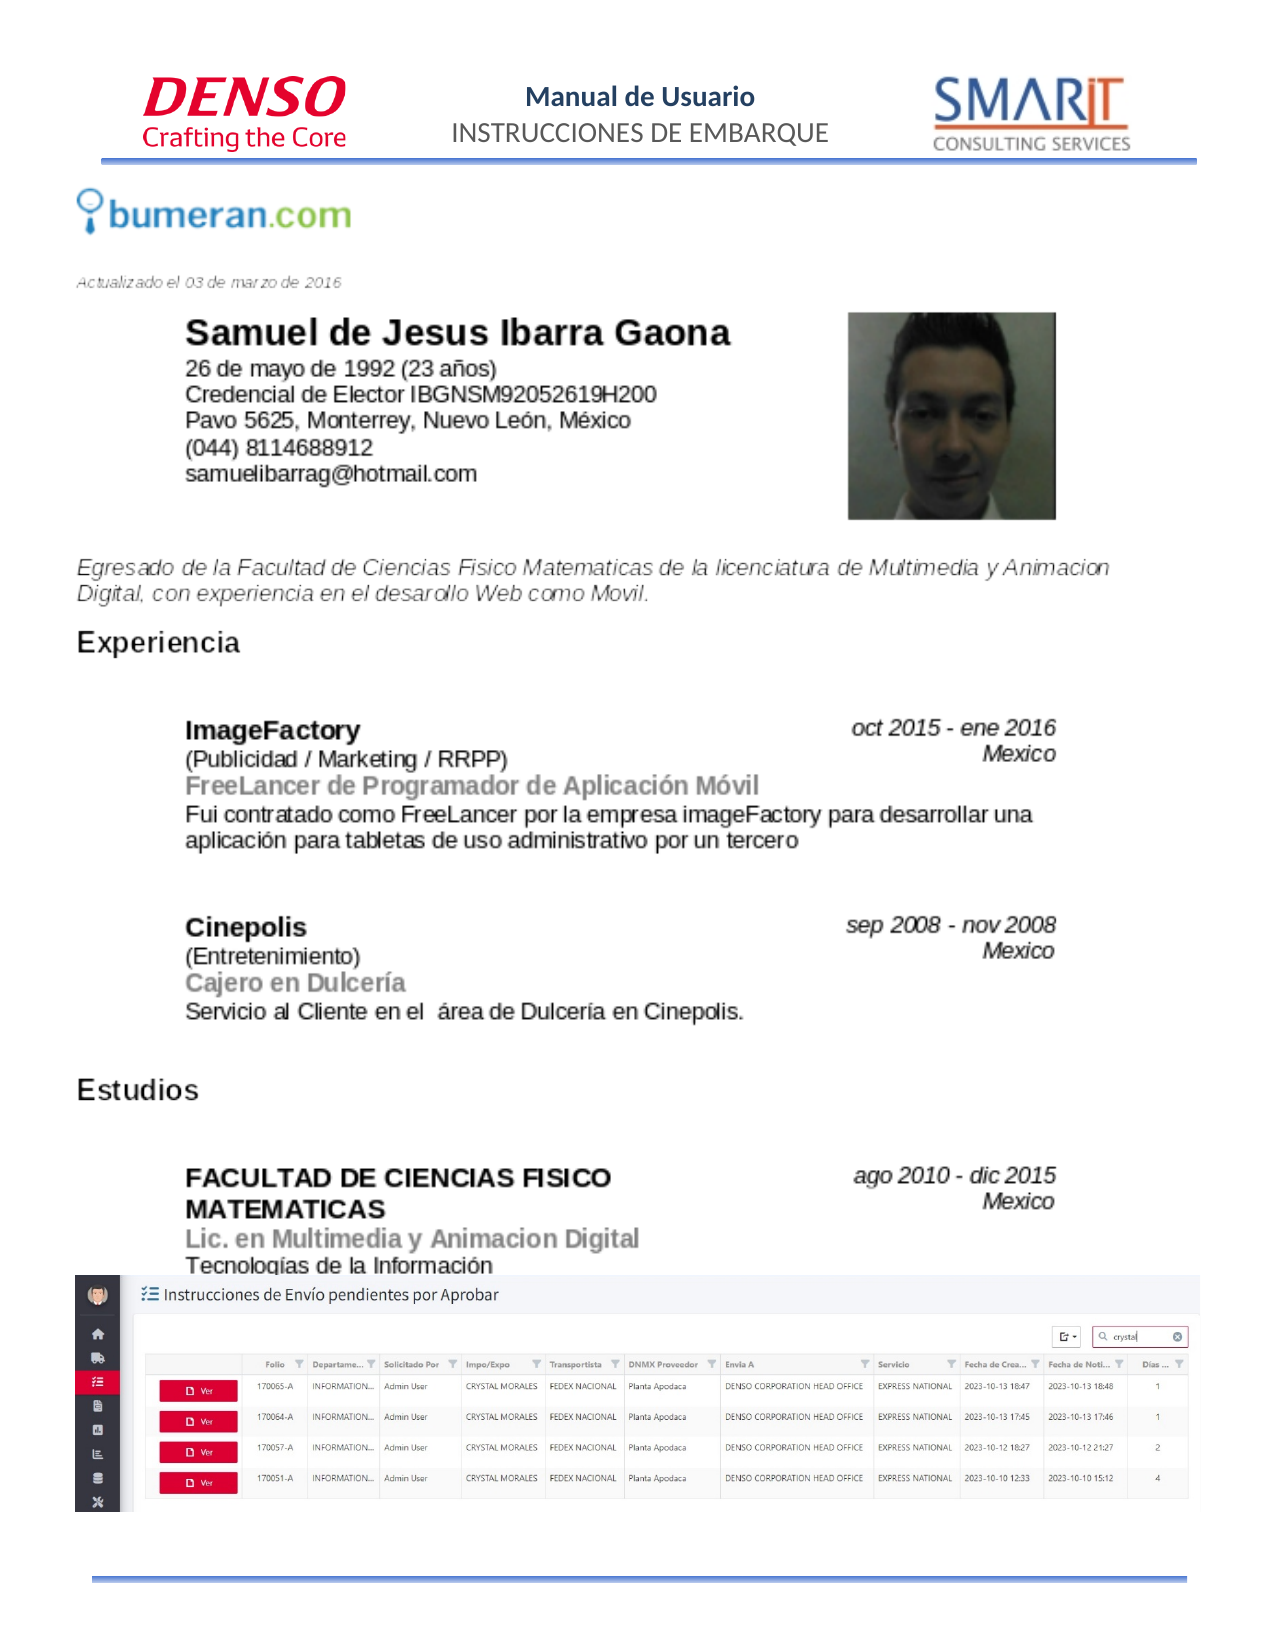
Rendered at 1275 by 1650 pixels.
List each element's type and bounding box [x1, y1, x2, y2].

picture [931, 75, 1135, 154]
picture [75, 1275, 1200, 1512]
picture [143, 76, 346, 152]
